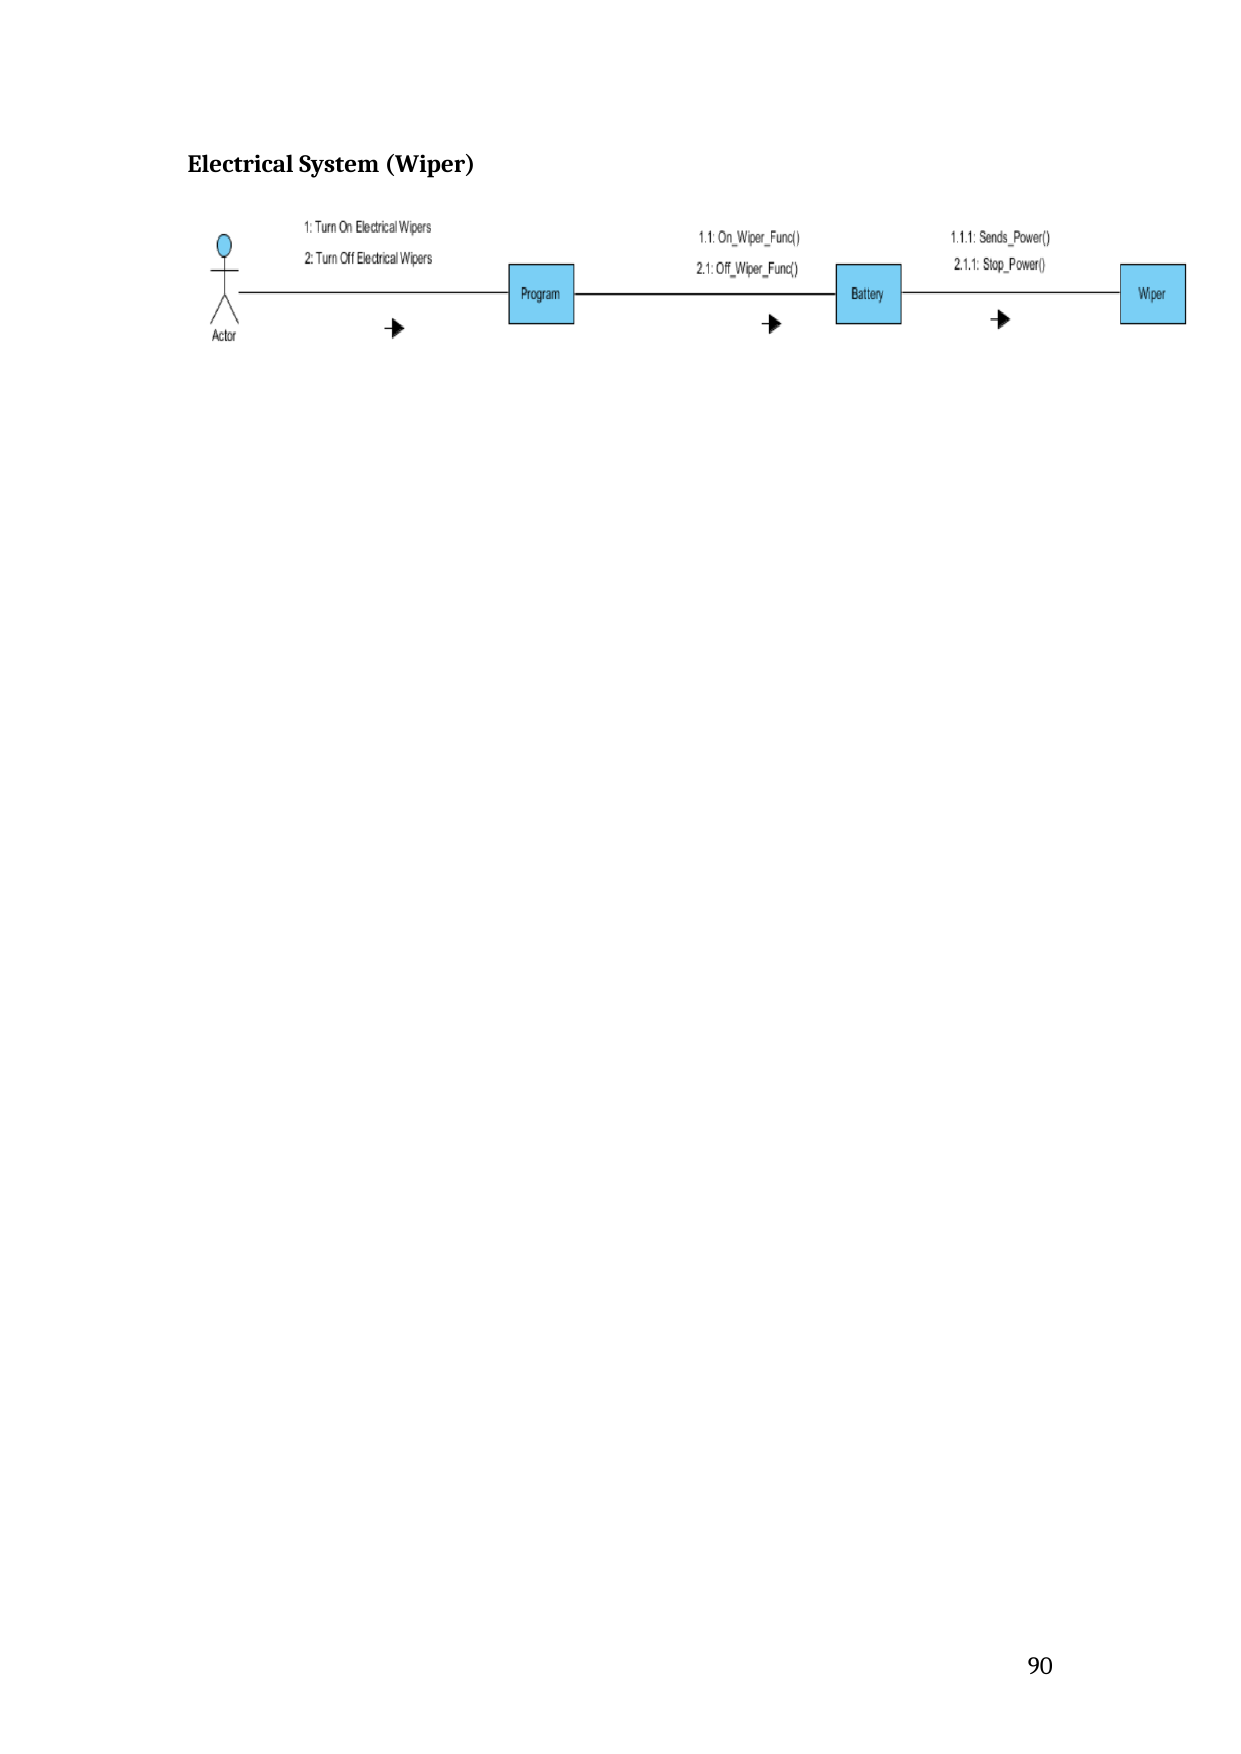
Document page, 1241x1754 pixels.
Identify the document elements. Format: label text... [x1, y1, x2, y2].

text Electrical System (Wiper) [187, 150, 1053, 179]
picture [187, 207, 1198, 383]
